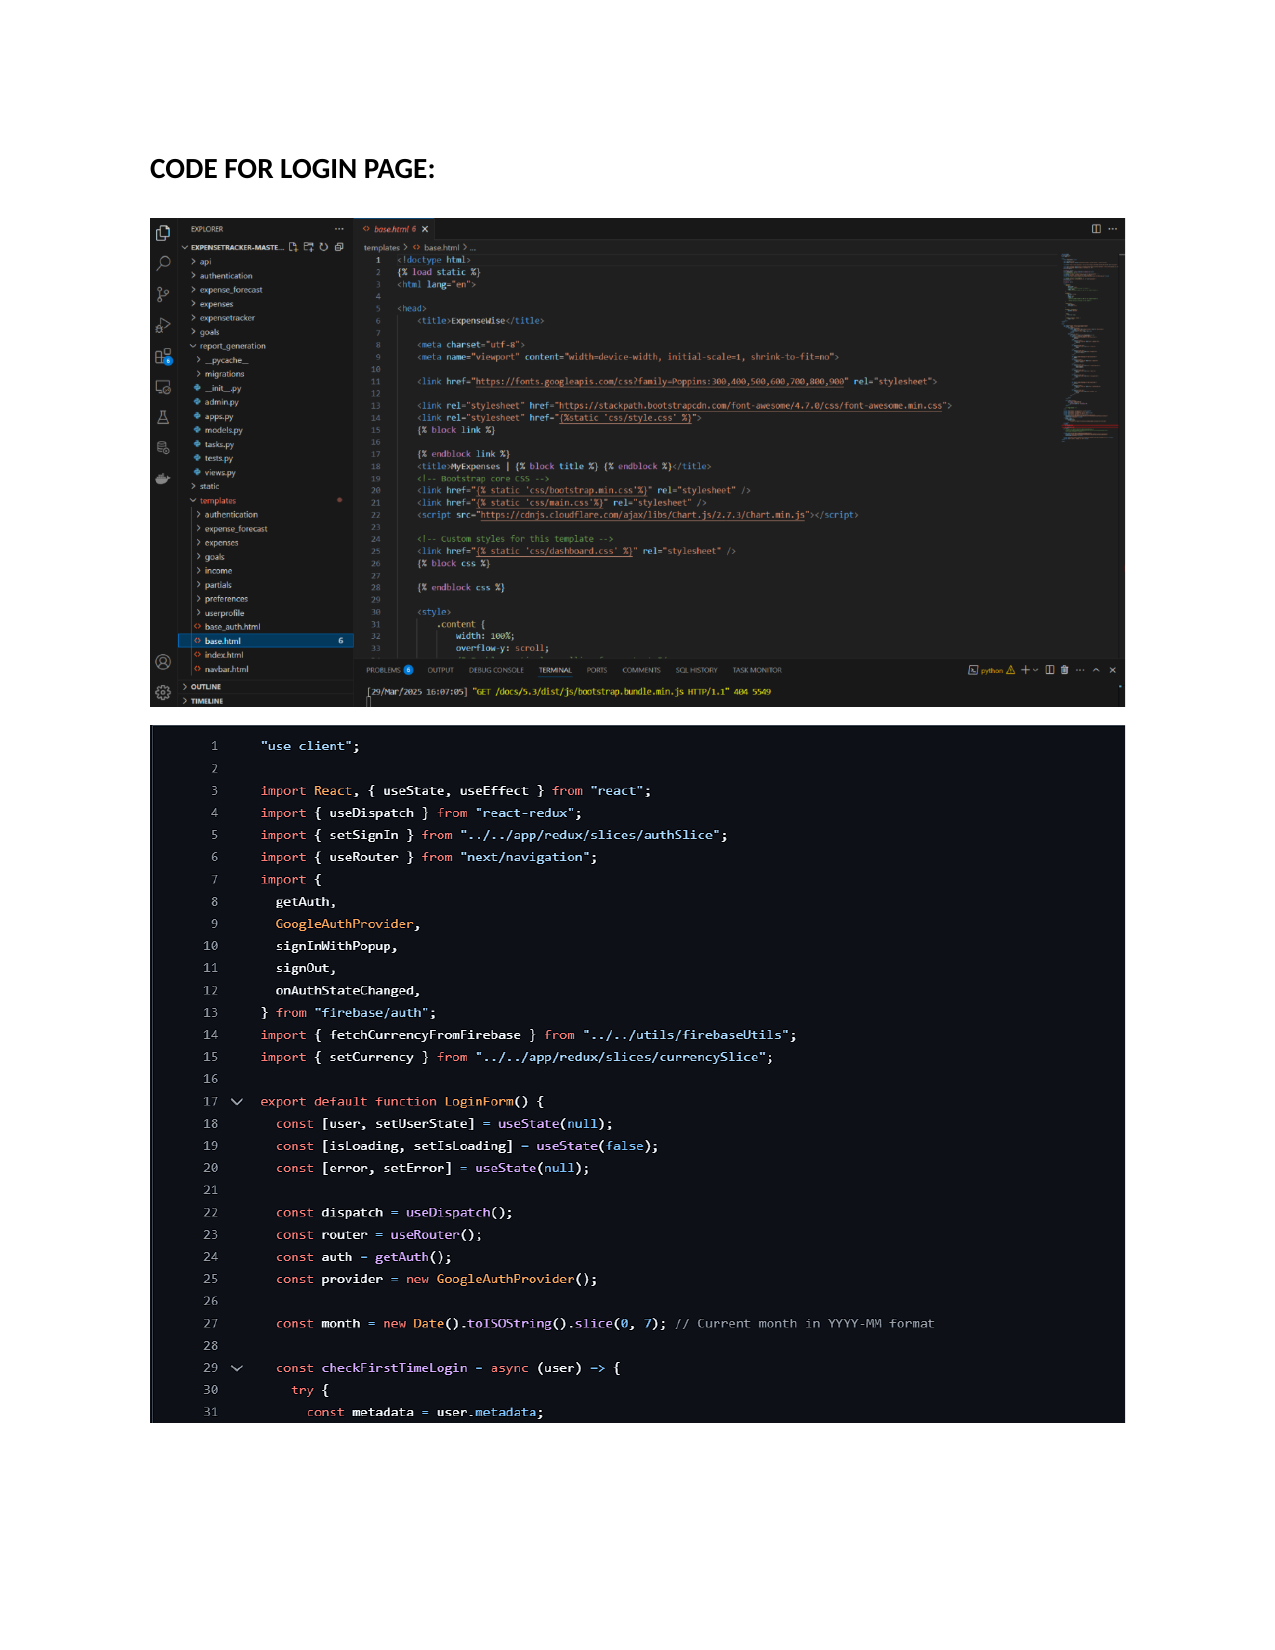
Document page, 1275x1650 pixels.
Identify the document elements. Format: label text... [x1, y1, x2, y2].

picture [150, 218, 1125, 707]
picture [150, 725, 1125, 1423]
text CODE FOR LOGIN PAGE: [150, 150, 1125, 218]
